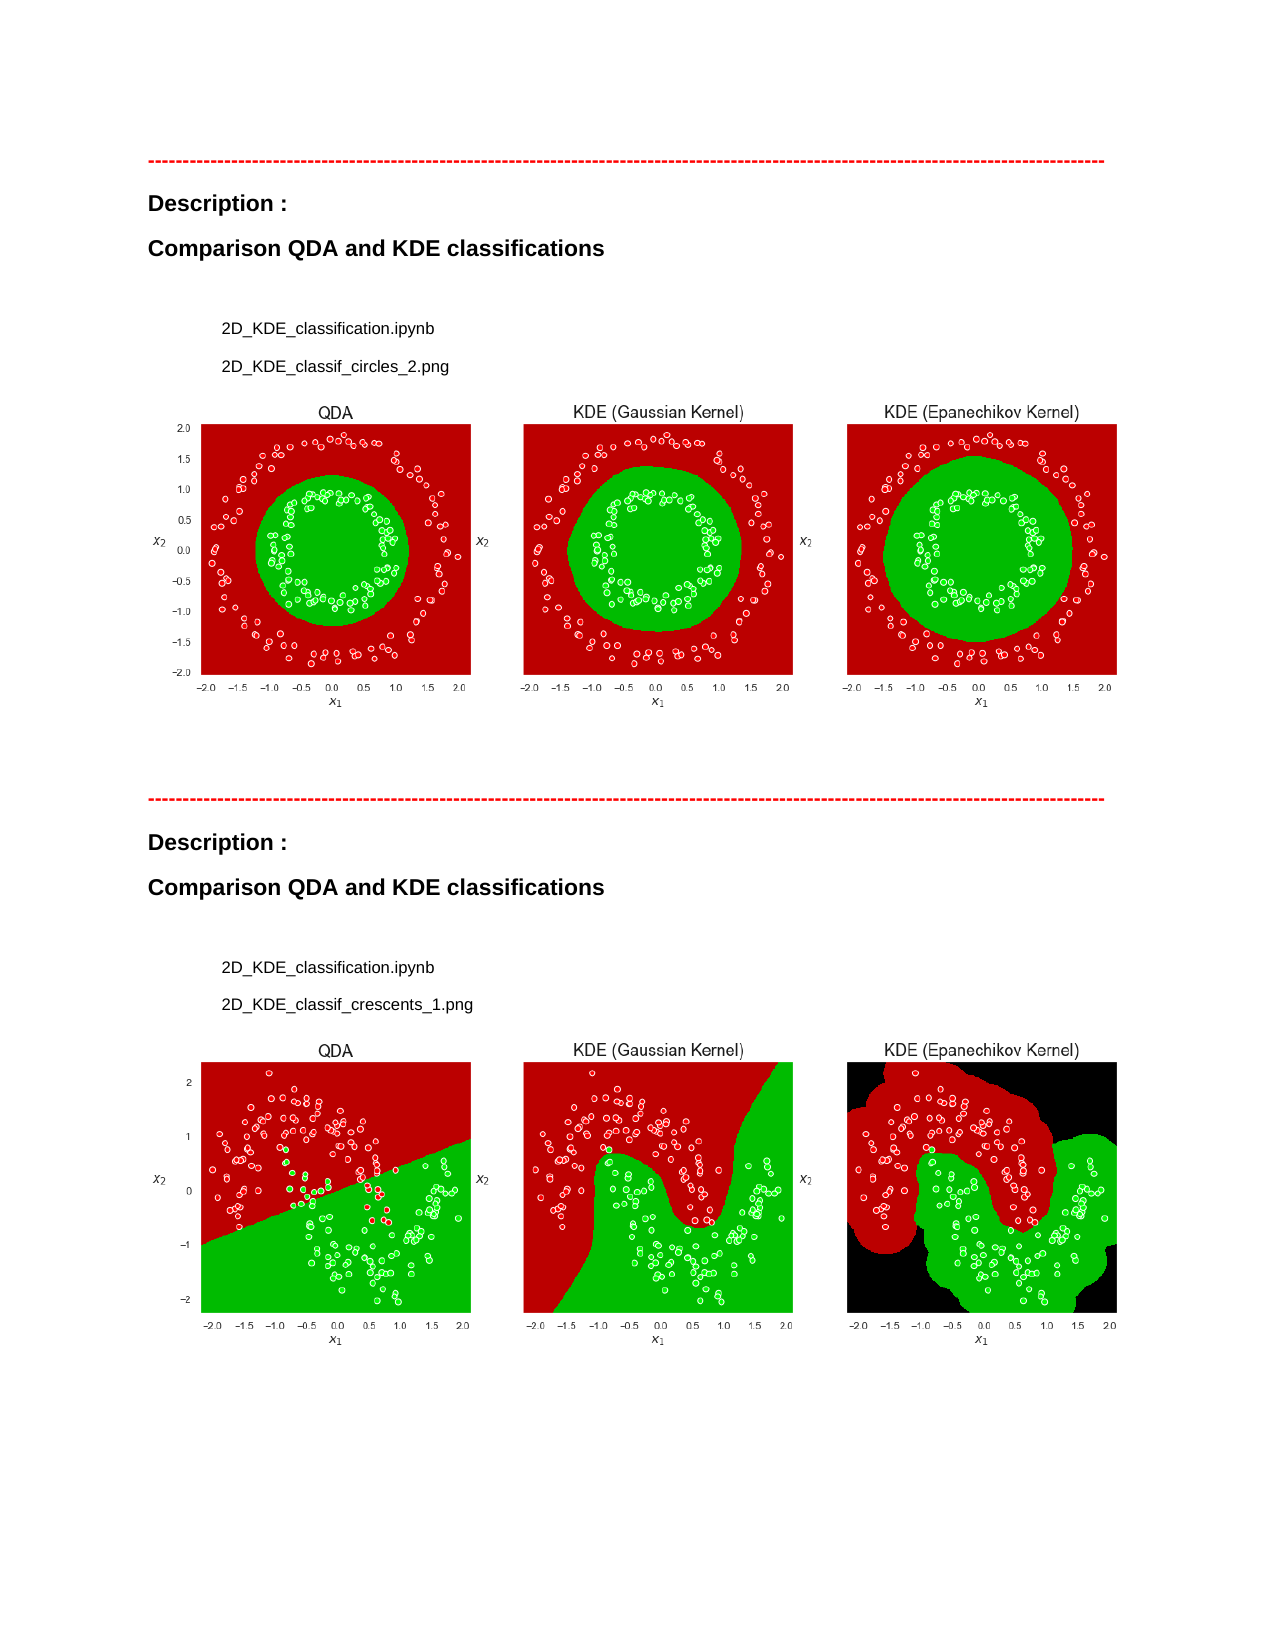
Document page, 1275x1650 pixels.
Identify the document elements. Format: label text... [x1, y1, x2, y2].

picture [147, 1032, 1128, 1359]
text ------------------------------------------------------------------------------------------------------------------------------------------ [148, 786, 1127, 810]
subtitle Comparison QDA and KDE classifications [148, 873, 1127, 900]
subtitle Comparison QDA and KDE classifications [148, 235, 1127, 262]
text Description : [148, 190, 1127, 216]
text 2D_KDE_classification.ipynb [221, 319, 1127, 338]
picture [147, 393, 1128, 721]
text 2D_KDE_classification.ipynb [221, 957, 1127, 977]
text ------------------------------------------------------------------------------------------------------------------------------------------ [148, 148, 1127, 172]
text 2D_KDE_classif_circles_2.png [221, 356, 1127, 376]
text Description : [148, 828, 1127, 855]
text 2D_KDE_classif_crescents_1.png [221, 995, 1127, 1014]
